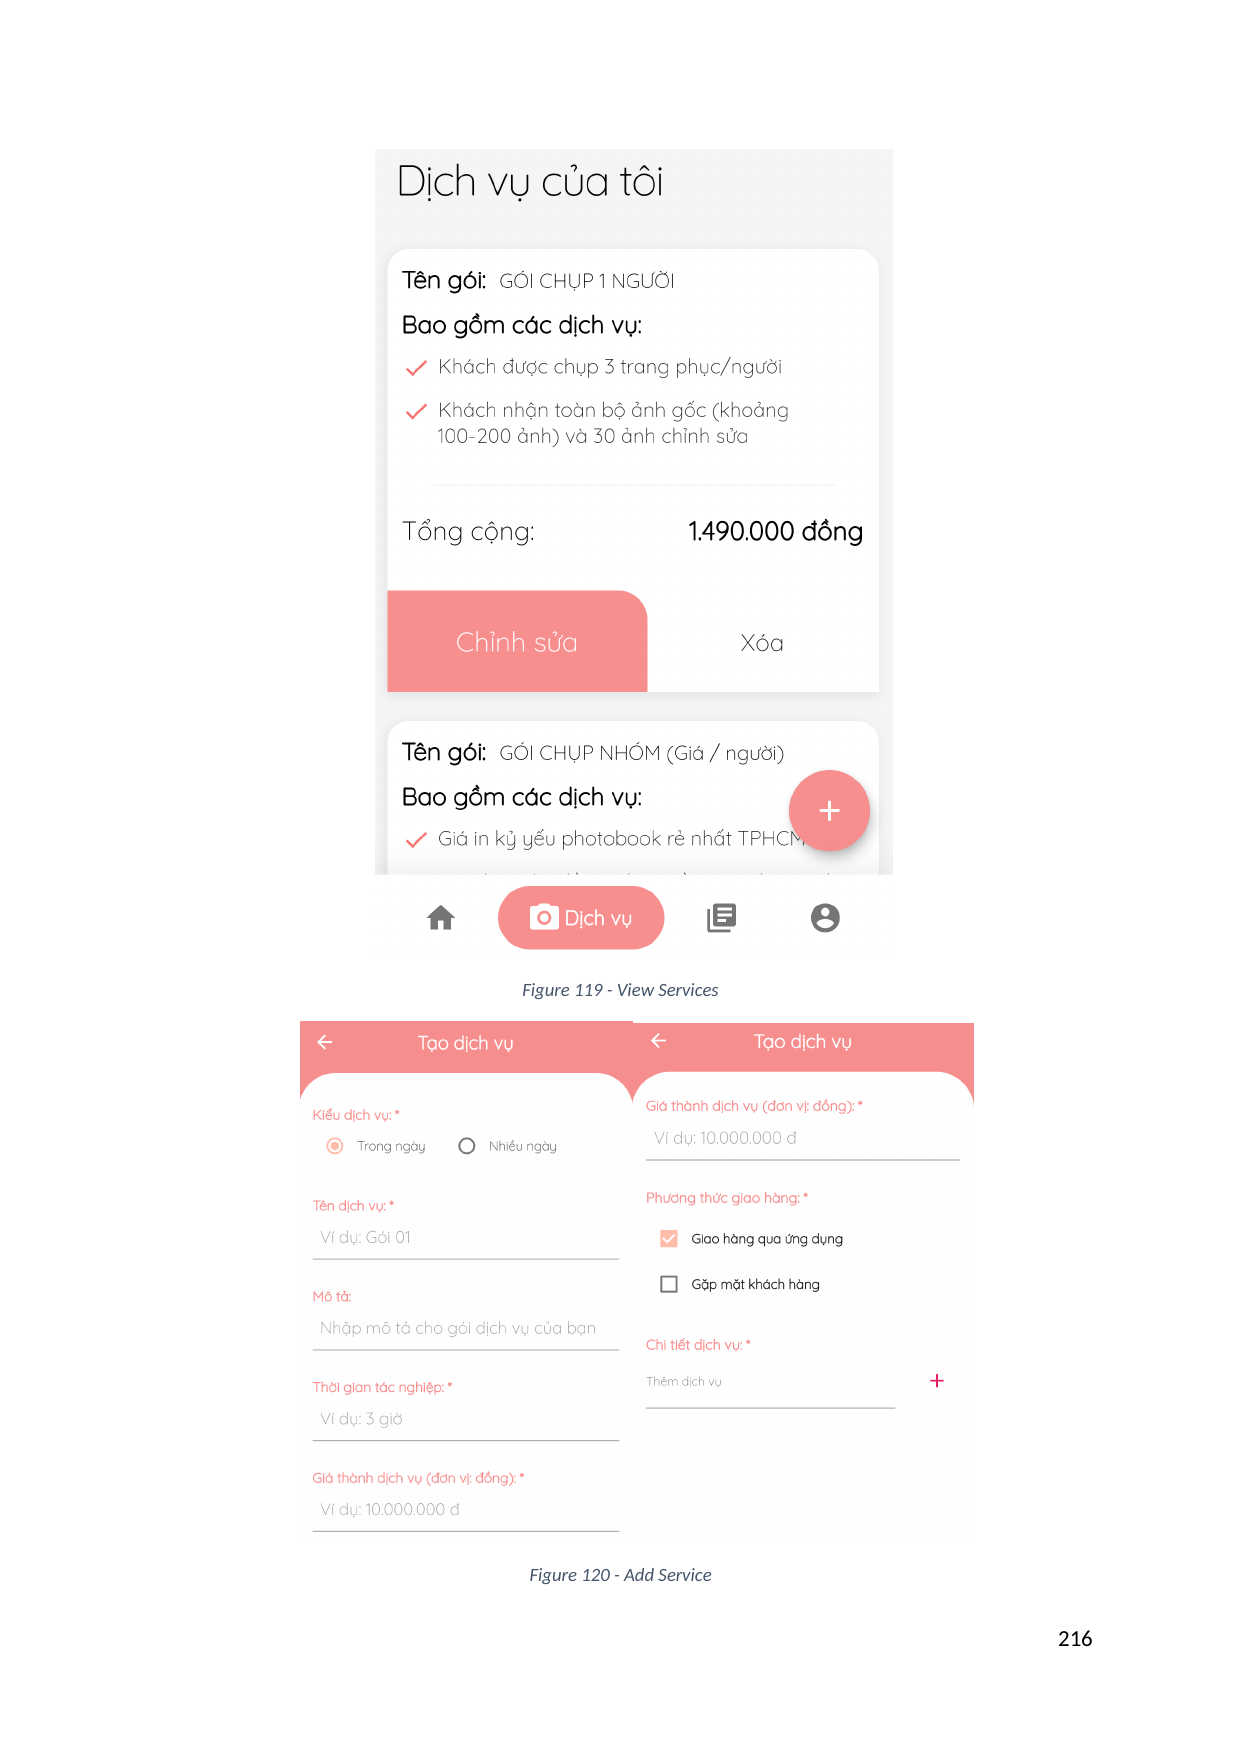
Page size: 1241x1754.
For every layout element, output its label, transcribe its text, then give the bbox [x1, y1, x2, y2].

text Figure 119 - View Services [150, 978, 1093, 1001]
picture [300, 1021, 974, 1544]
text Figure 120 - Add Service [150, 1563, 1093, 1586]
picture [375, 149, 893, 960]
